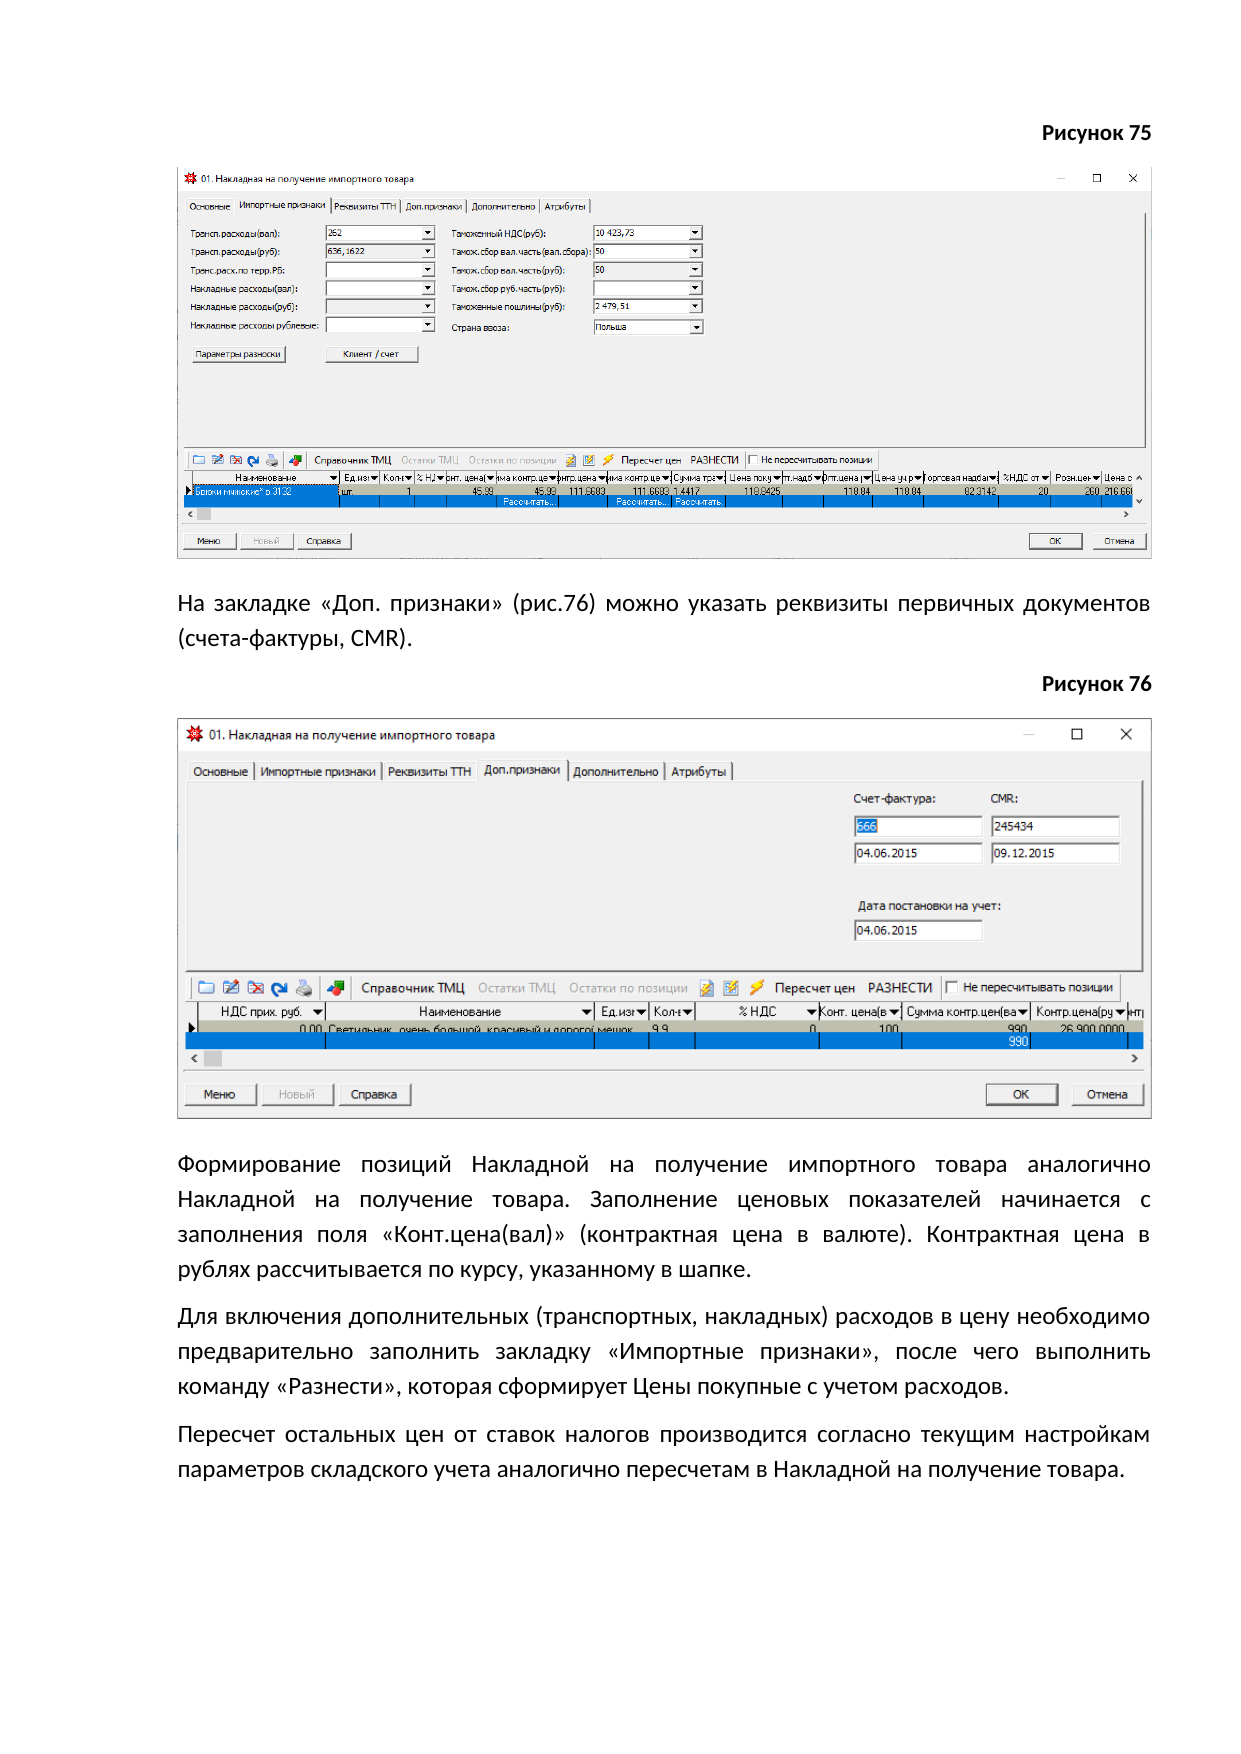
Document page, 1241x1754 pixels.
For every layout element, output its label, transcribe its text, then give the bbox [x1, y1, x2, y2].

text Для включения дополнительных (транспортных, накладных) расходов в цену необходимо предварительно заполнить закладку «Импортные признаки», после чего выполнить команду «Разнести», которая сформирует Цены покупные с учетом расходов. [177, 1300, 1152, 1401]
text Рисунок 75 [177, 118, 1152, 146]
picture [177, 718, 1152, 1119]
text На закладке «Доп. признаки» (рис.76) можно указать реквизиты первичных документов (счета-фактуры, CMR). [177, 587, 1152, 653]
text Формирование позиций Накладной на получение импортного товара аналогично Накладной на получение товара. Заполнение ценовых показателей начинается с заполнения поля «Конт.цена(вал)» (контрактная цена в валюте). Контрактная цена в рублях рассчитывается по курсу, указанному в шапке. [177, 1148, 1152, 1283]
text Пересчет остальных цен от ставок налогов производится согласно текущим настройкам параметров складского учета аналогично пересчетам в Накладной на получение товара. [177, 1418, 1152, 1483]
picture [177, 167, 1152, 559]
text Рисунок 76 [177, 669, 1152, 698]
